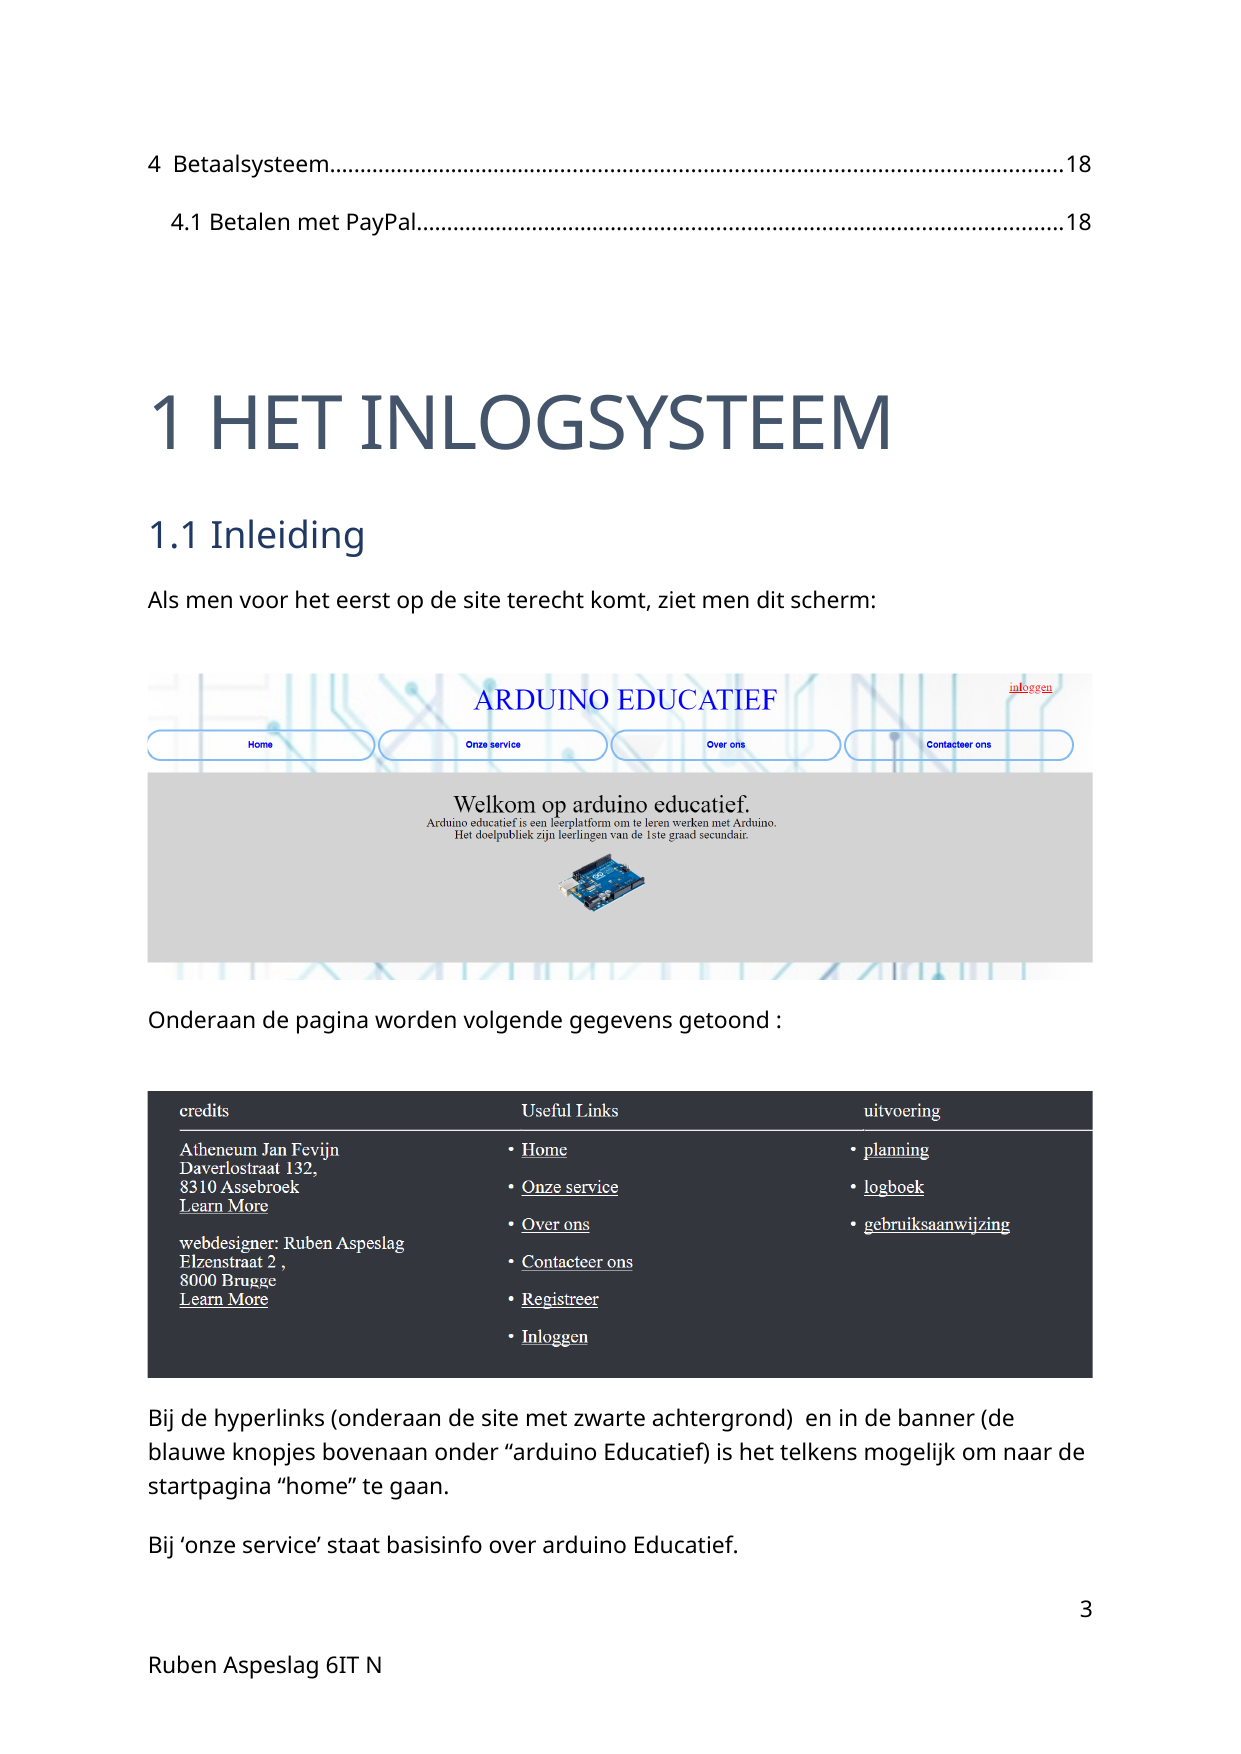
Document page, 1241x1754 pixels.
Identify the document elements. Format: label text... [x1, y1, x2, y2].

text Bij de hyperlinks (onderaan de site met zwarte achtergrond) en in de banner (de blauwe knopjes bovenaan onder “arduino Educatief) is het telkens mogelijk om naar de startpagina “home” te gaan. [148, 1402, 1093, 1501]
text Onderaan de pagina worden volgende gegevens getoond : [148, 1004, 1093, 1036]
text Als men voor het eerst op de site terecht komt, ziet men dit scherm: [148, 584, 1093, 616]
picture [147, 1091, 1093, 1378]
title 1 het inlogsysteem [148, 380, 1093, 467]
picture [147, 671, 1093, 980]
text Bij ‘onze service’ staat basisinfo over arduino Educatief. [148, 1529, 1093, 1560]
subtitle 1.1 Inleiding [148, 508, 1093, 559]
